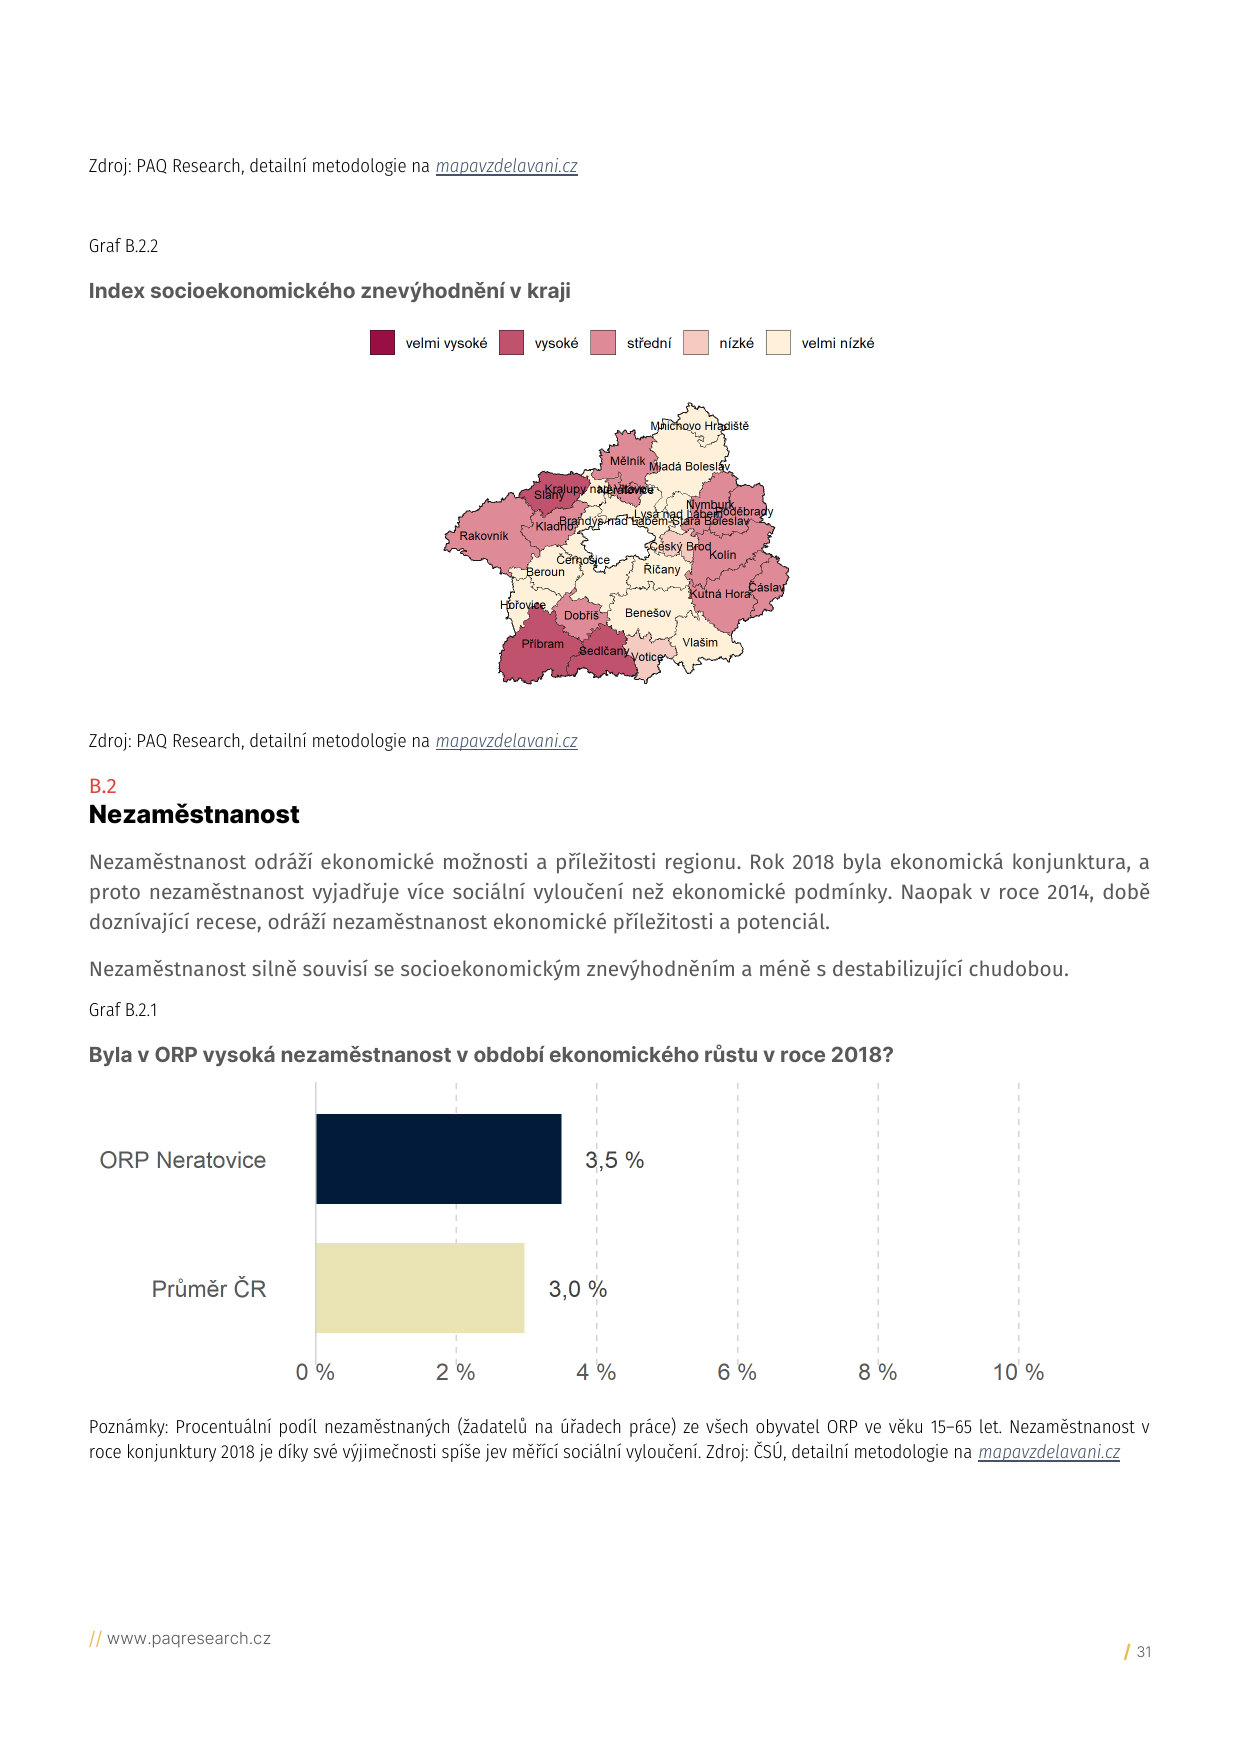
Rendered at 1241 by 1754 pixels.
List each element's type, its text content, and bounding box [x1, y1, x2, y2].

text Graf B.2.1 [89, 999, 1152, 1021]
text Byla v ORP vysoká nezaměstnanost v období ekonomického růstu v roce 2018? [89, 1037, 1152, 1067]
picture [88, 1067, 1139, 1399]
picture [88, 303, 1139, 706]
subtitle Nezaměstnanost [89, 799, 1152, 829]
text B.2 [89, 769, 1152, 799]
text Poznámky: Procentuální podíl nezaměstnaných (žadatelů na úřadech práce) ze všech obyvatel ORP ve věku 15–65 let. Nezaměstnanost v roce konjunktury 2018 je díky své výjimečnosti spíše jev měřící sociální vyloučení. Zdroj: ČSÚ, detailní metodologie na mapavzdelavani.cz [89, 1416, 1152, 1464]
text Zdroj: PAQ Research, detailní metodologie na mapavzdelavani.cz [89, 148, 1152, 178]
text Zdroj: PAQ Research, detailní metodologie na mapavzdelavani.cz [89, 722, 1152, 752]
text Index socioekonomického znevýhodnění v kraji [89, 273, 1152, 303]
text Nezaměstnanost odráží ekonomické možnosti a příležitosti regionu. Rok 2018 byla ekonomická konjunktura, a proto nezaměstnanost vyjadřuje více sociální vyloučení než ekonomické podmínky. Naopak v roce 2014, době doznívající recese, odráží nezaměstnanost ekonomické příležitosti a potenciál. [89, 845, 1152, 935]
text Nezaměstnanost silně souvisí se socioekonomickým znevýhodněním a méně s destabilizující chudobou. [89, 952, 1152, 982]
text Graf B.2.2 [89, 234, 1152, 257]
